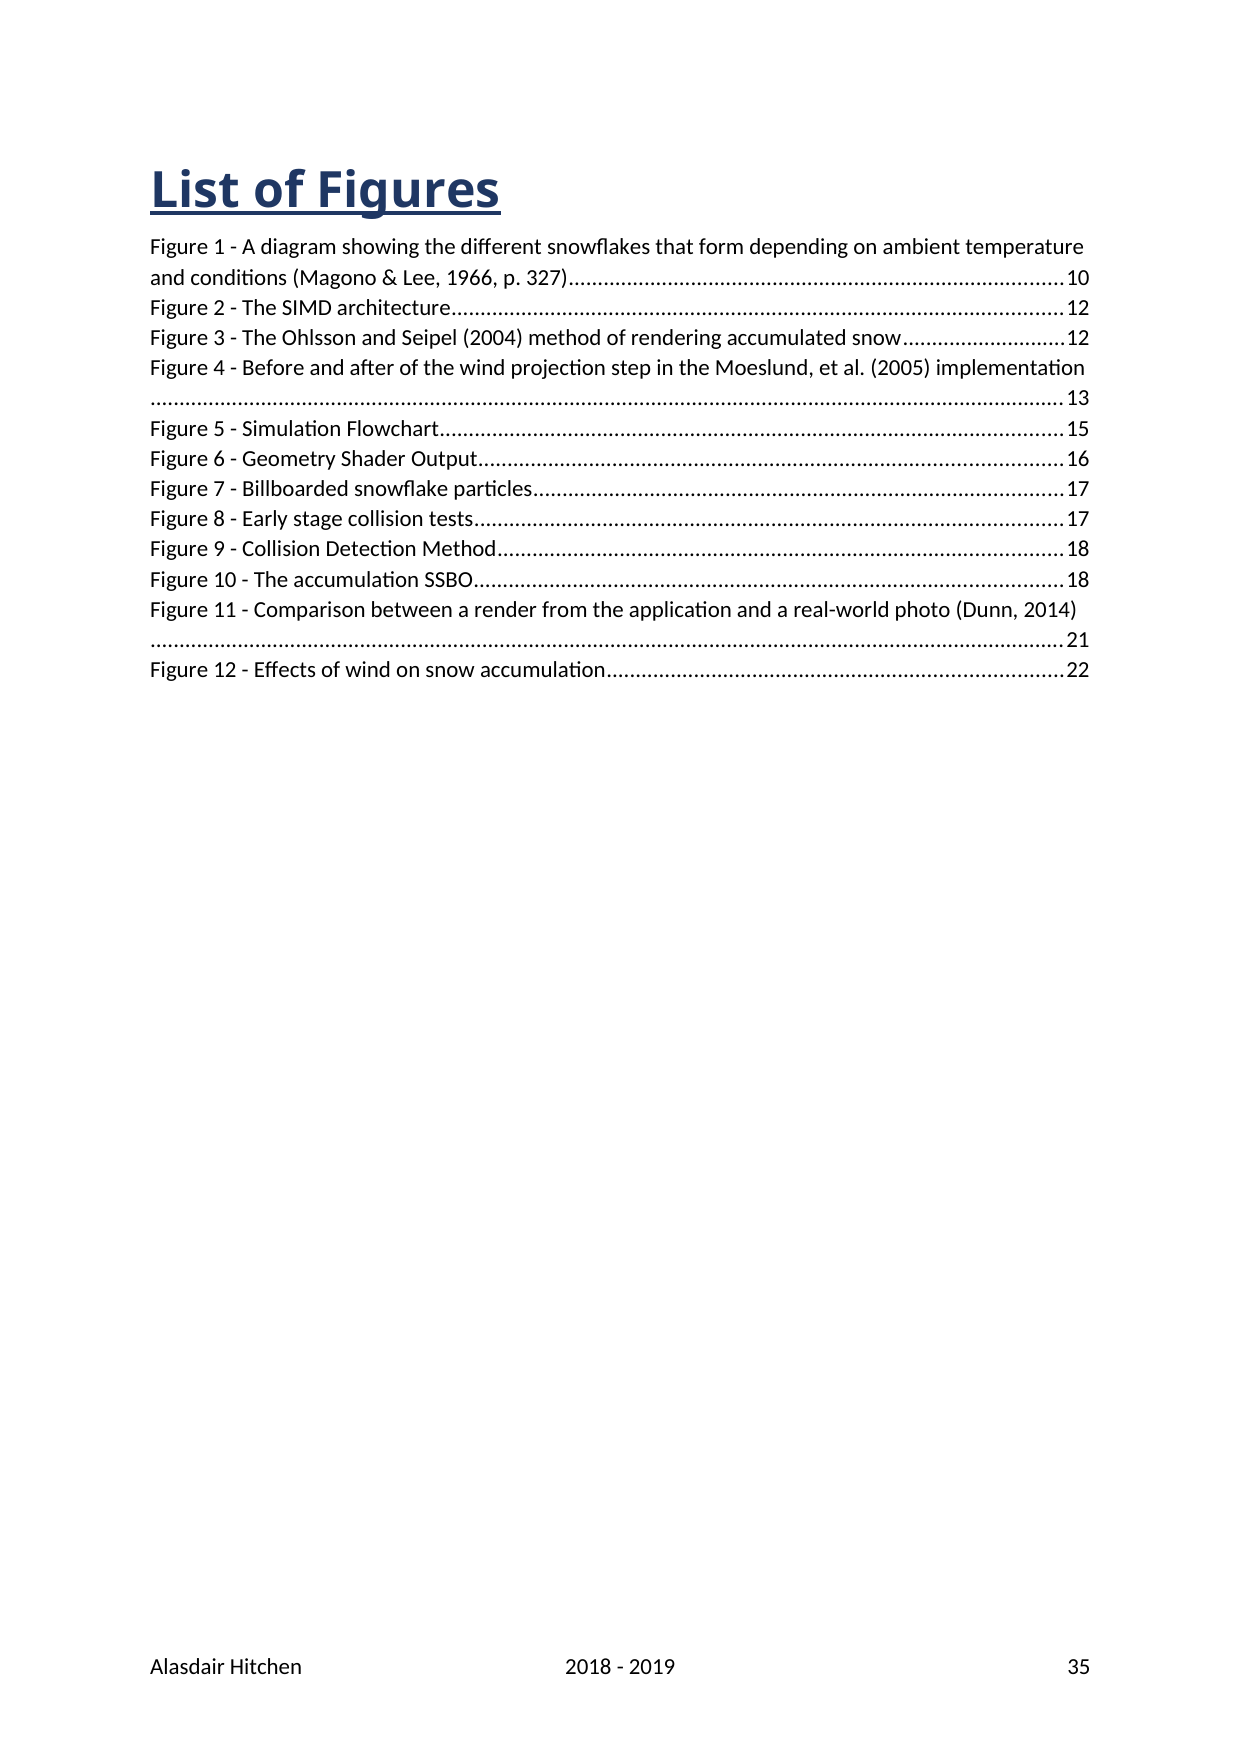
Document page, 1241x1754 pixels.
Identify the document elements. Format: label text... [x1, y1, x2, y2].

text Figure 1 - A diagram showing the different snowflakes that form depending on ambient temperature and conditions (Magono & Lee, 1966, p. 327) 10 [150, 232, 1090, 291]
text Figure 11 - Comparison between a render from the application and a real-world photo (Dunn, 2014) 21 [150, 595, 1090, 653]
text Figure 2 - The SIMD architecture 12 [150, 293, 1090, 321]
text Figure 3 - The Ohlsson and Seipel (2004) method of rendering accumulated snow 12 [150, 323, 1090, 351]
text Figure 9 - Collision Detection Method 18 [150, 534, 1090, 563]
subtitle List of Figures [150, 154, 1090, 222]
text Figure 4 - Before and after of the wind projection step in the Moeslund, et al. (2005) implementation 13 [150, 353, 1090, 412]
text Figure 8 - Early stage collision tests 17 [150, 504, 1090, 532]
text Figure 12 - Effects of wind on snow accumulation 22 [150, 655, 1090, 683]
text Figure 5 - Simulation Flowchart 15 [150, 414, 1090, 442]
text Figure 7 - Billboarded snowflake particles 17 [150, 474, 1090, 502]
text Figure 10 - The accumulation SSBO 18 [150, 565, 1090, 593]
text Figure 6 - Geometry Shader Output 16 [150, 444, 1090, 472]
